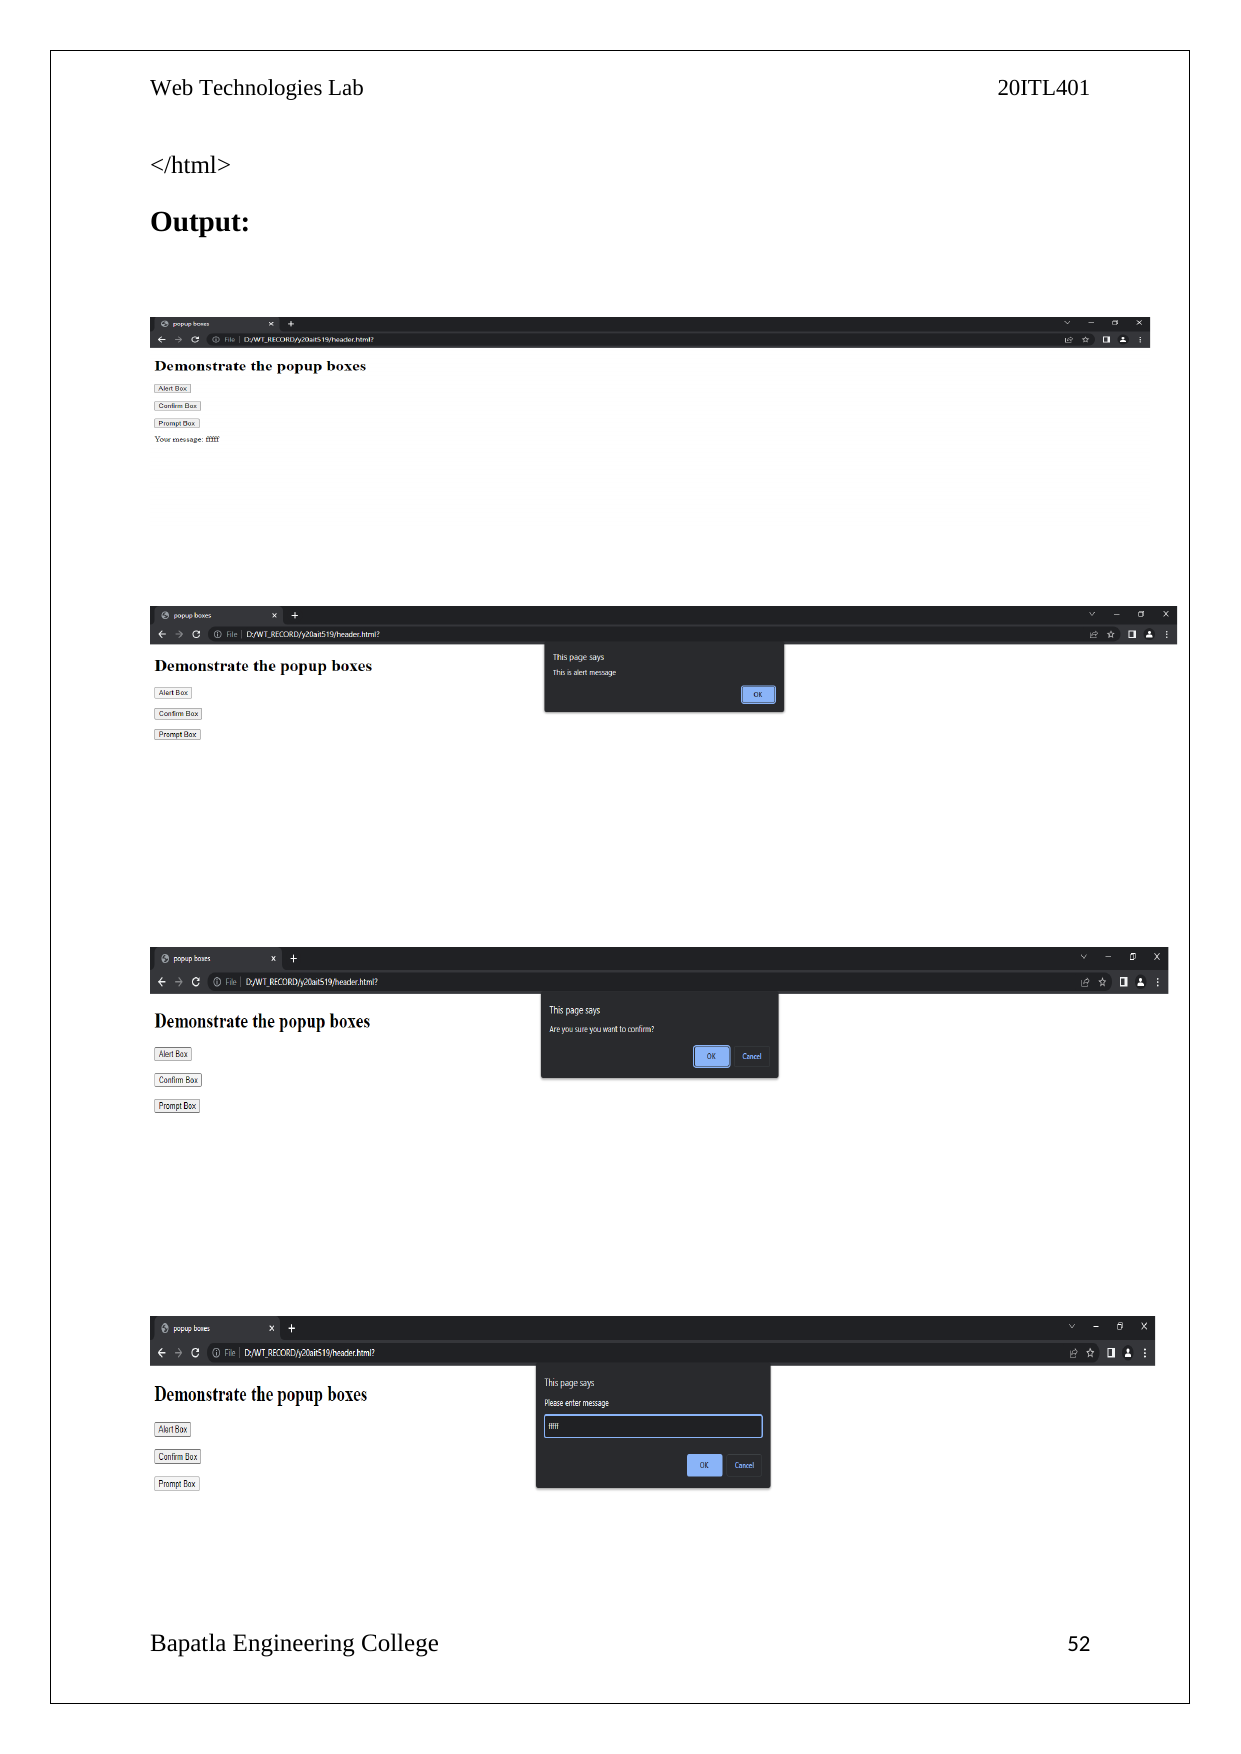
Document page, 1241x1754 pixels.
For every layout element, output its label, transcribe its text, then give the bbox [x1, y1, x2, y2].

picture [150, 317, 1151, 528]
picture [150, 606, 1178, 869]
text </html> [150, 150, 1090, 179]
picture [150, 1316, 1156, 1557]
text Output: [150, 204, 1090, 237]
picture [150, 947, 1169, 1238]
